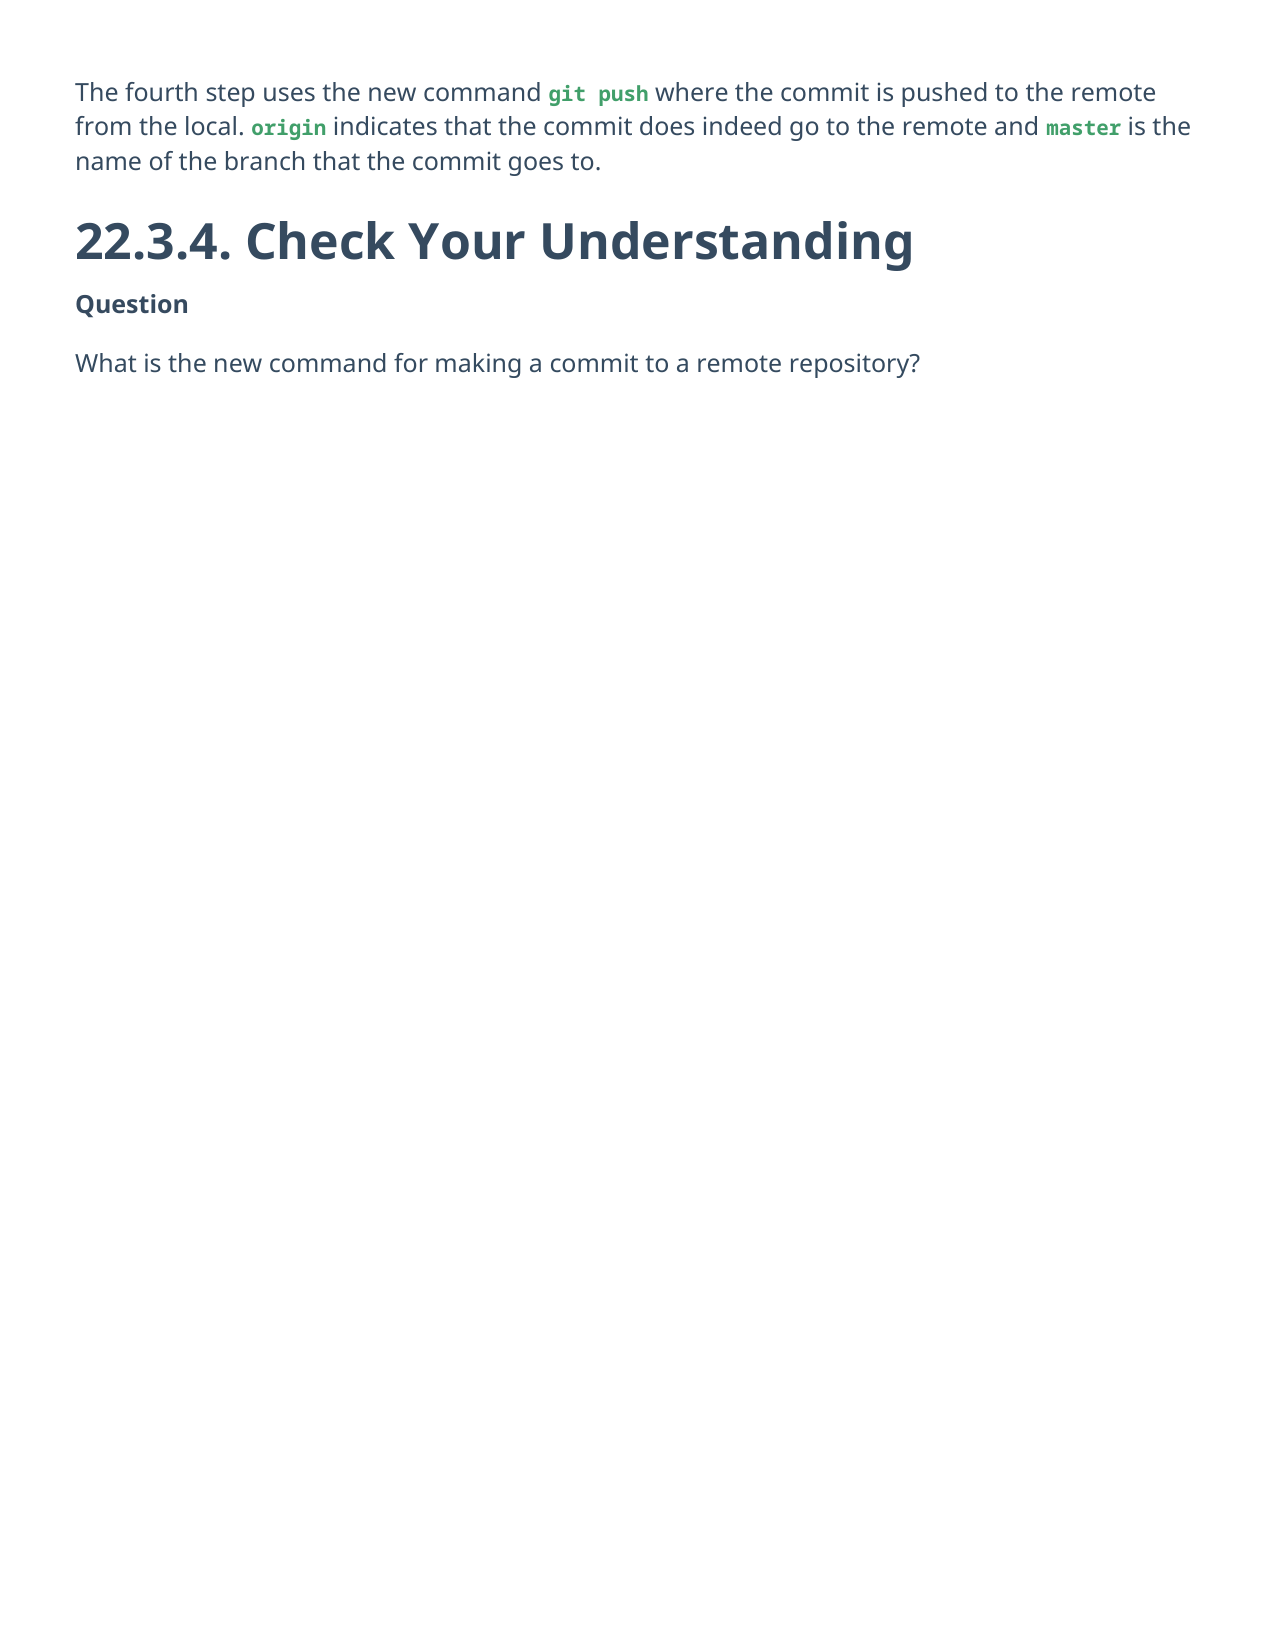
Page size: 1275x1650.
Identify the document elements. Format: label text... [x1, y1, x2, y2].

text 22.3.4. Check Your Understanding [75, 206, 1200, 274]
text Question [75, 287, 1134, 321]
text The fourth step uses the new command git push where the commit is pushed to the remote from the local. origin indicates that the commit does indeed go to the remote and master is the name of the branch that the commit goes to. [75, 75, 1200, 177]
text What is the new command for making a commit to a remote repository? [75, 346, 1200, 380]
